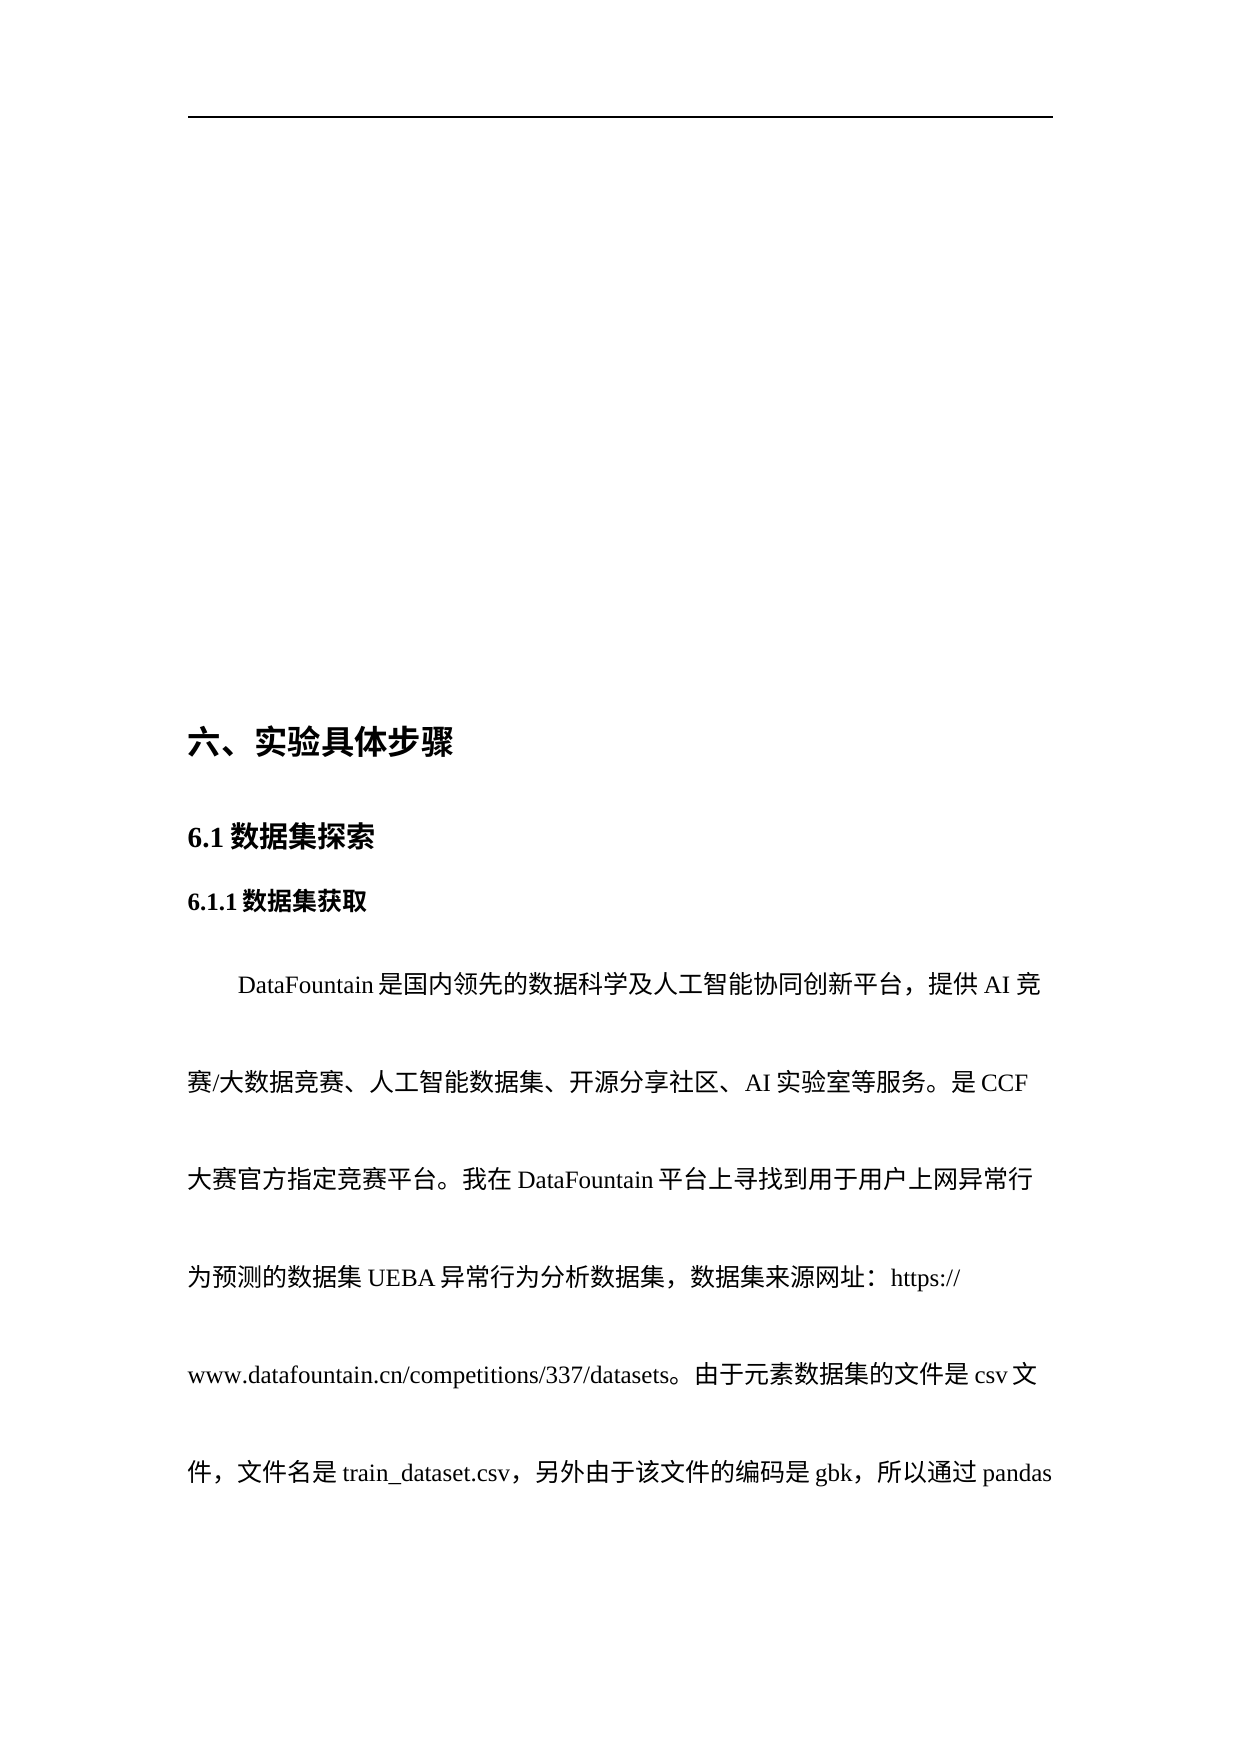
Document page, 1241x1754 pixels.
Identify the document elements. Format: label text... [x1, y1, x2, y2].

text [187, 950, 1053, 1503]
subtitle 6.1.1数据集获取 [187, 867, 1053, 932]
subtitle 6.1数据集探索 [187, 802, 1053, 867]
subtitle 六、实验具体步骤 [187, 708, 1053, 773]
